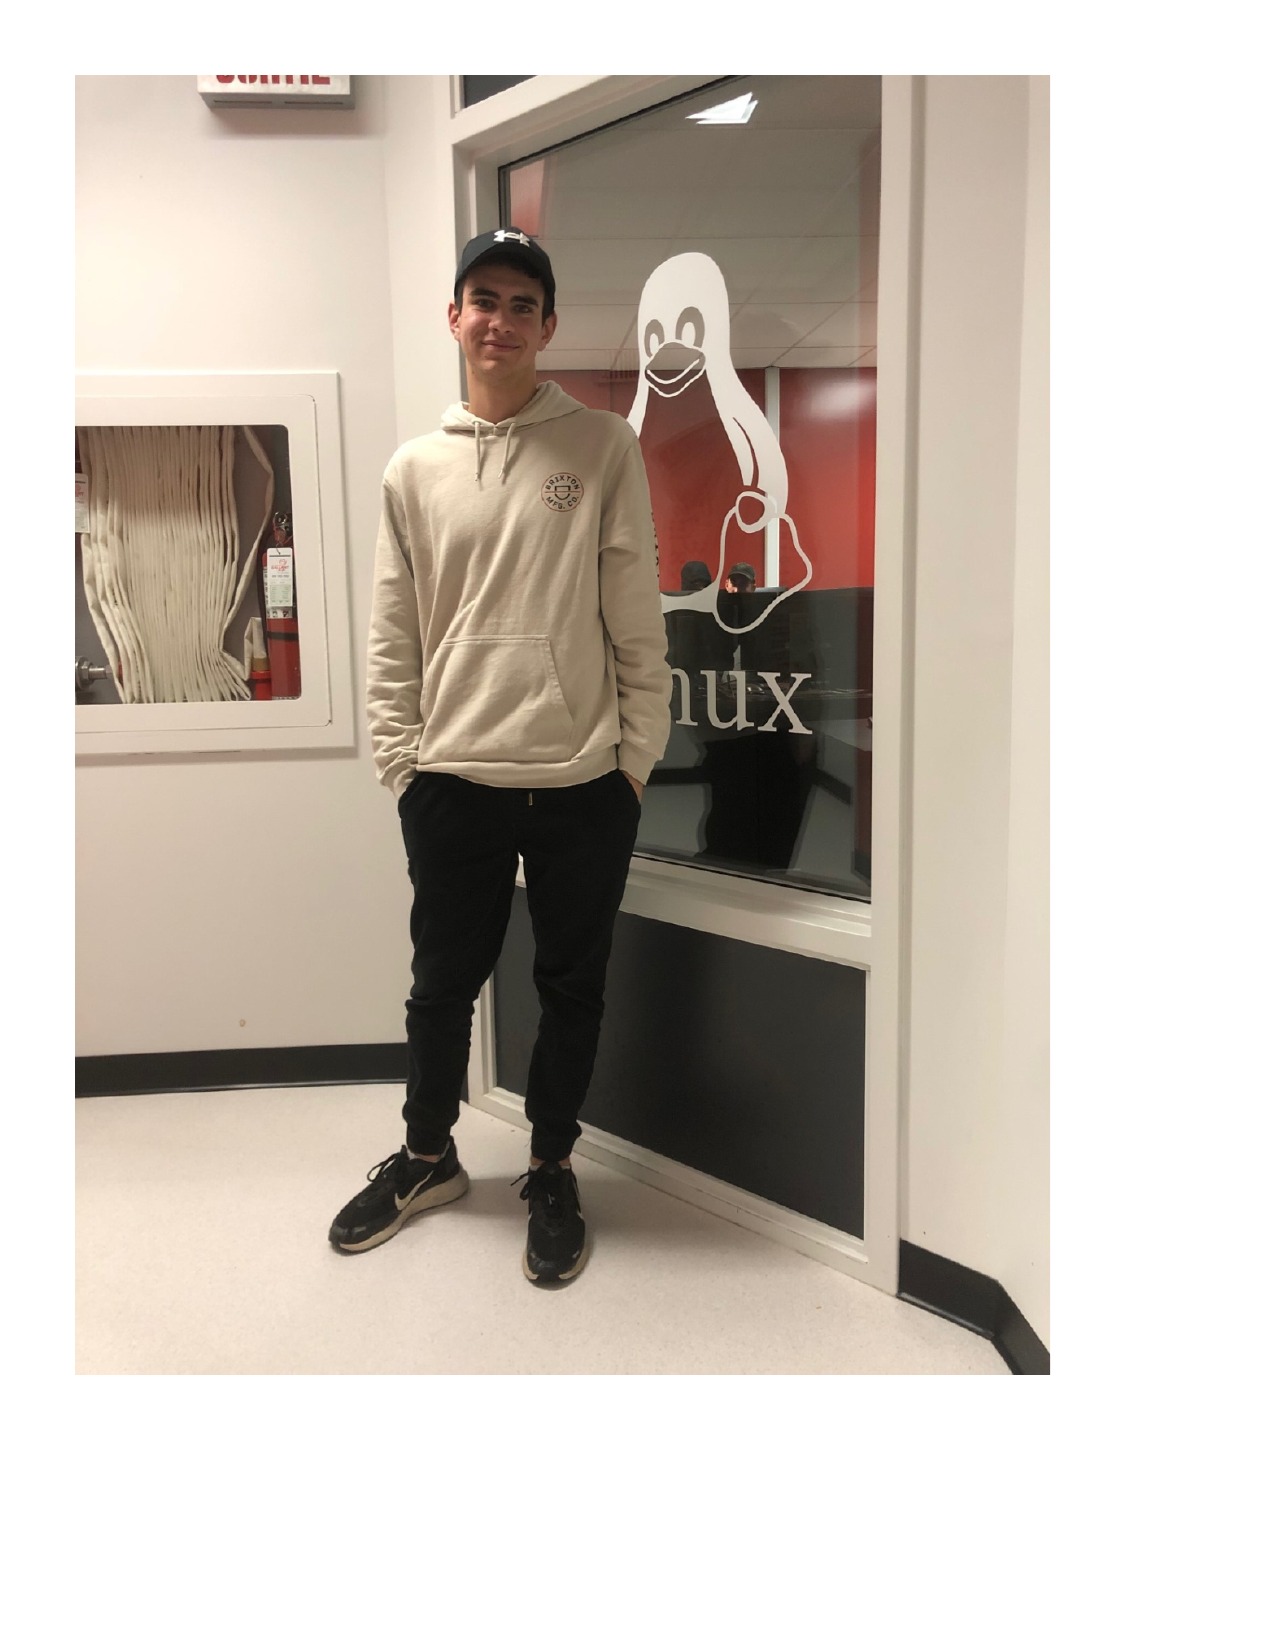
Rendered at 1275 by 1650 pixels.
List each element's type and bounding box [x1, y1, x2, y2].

picture [75, 75, 1050, 1375]
